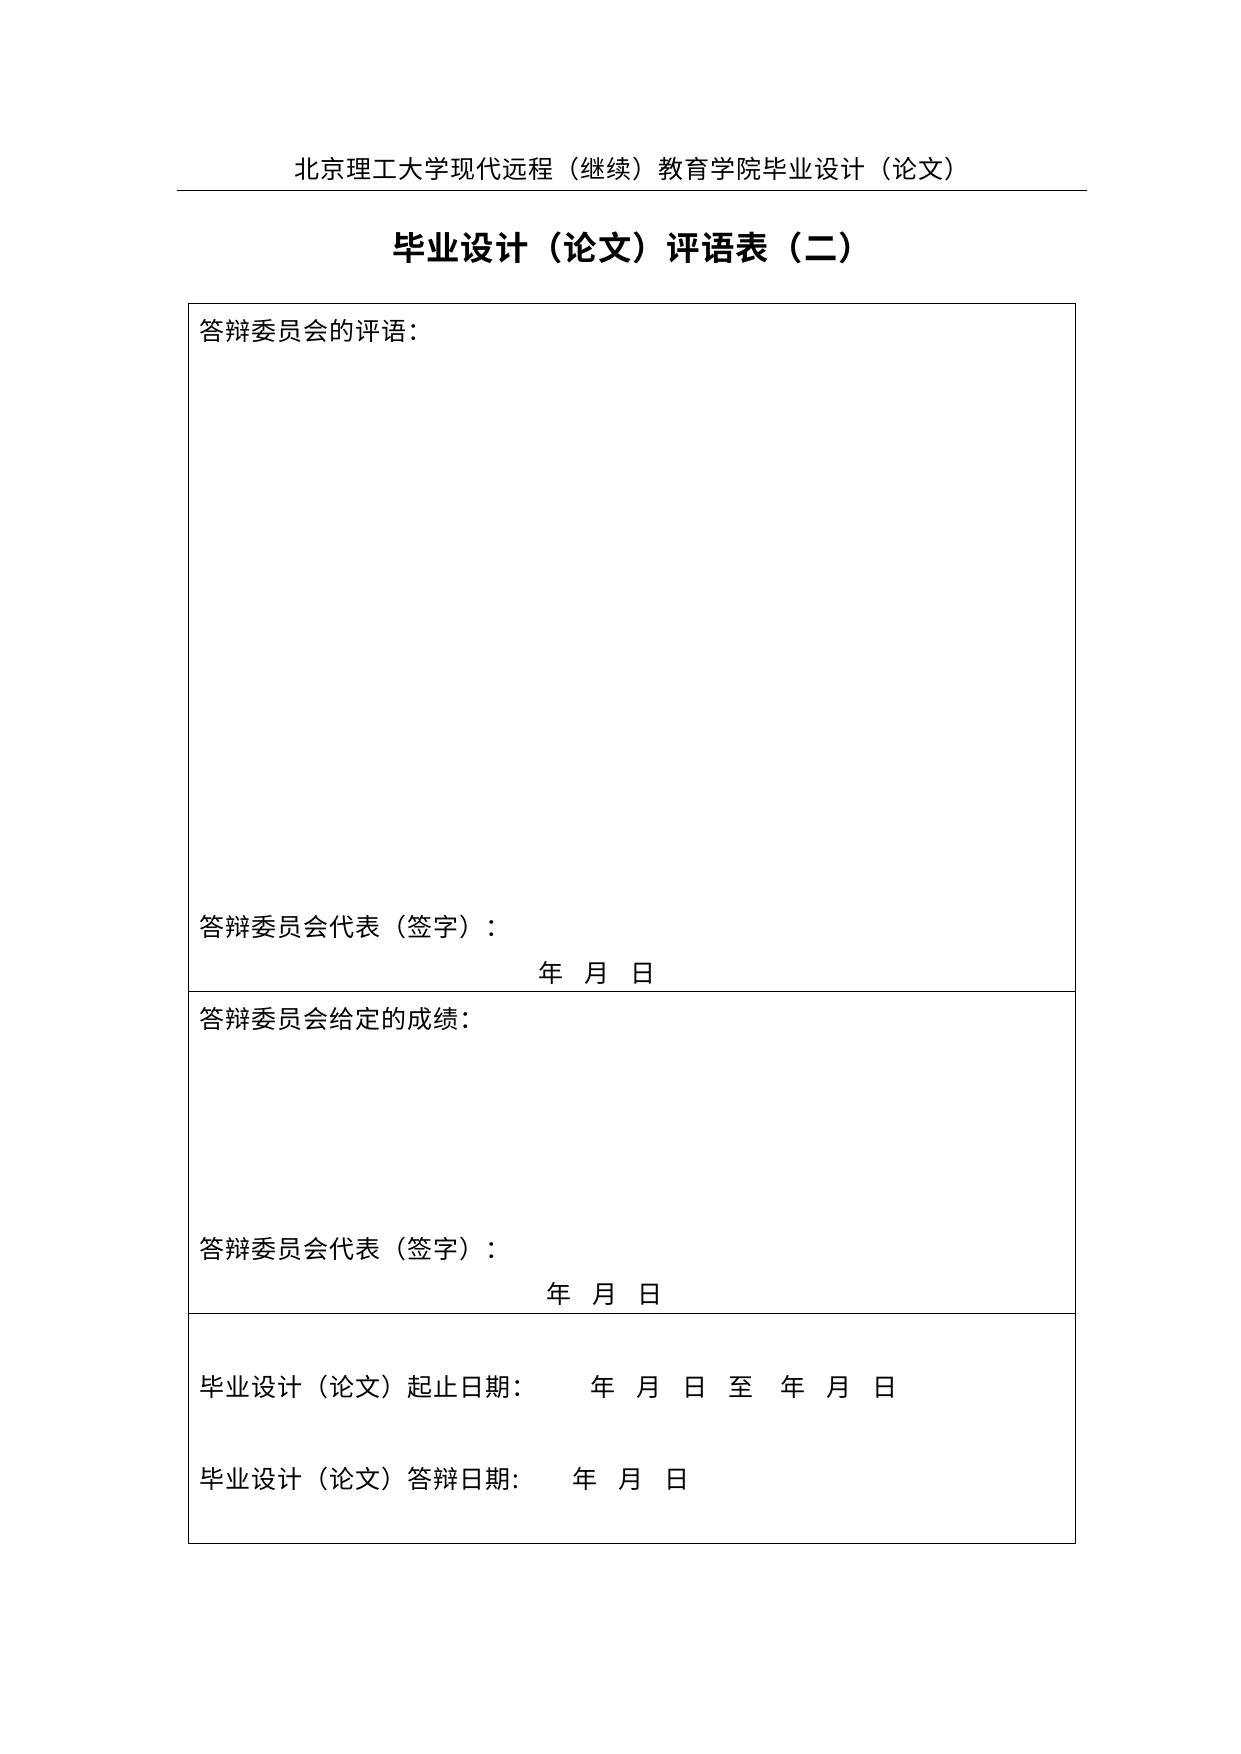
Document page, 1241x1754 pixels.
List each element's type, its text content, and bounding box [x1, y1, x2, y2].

table_cell 毕业设计（论文）起止日期： 年 月 日 至 年 月 日 毕业设计（论文）答辩日期: 年 月 日 [189, 1314, 1075, 1543]
subtitle 毕业设计（论文）评语表（二） [177, 207, 1087, 273]
table_header 答辩委员会的评语： 答辩委员会代表（签字）： 年 月 日 [189, 304, 1075, 991]
table_cell 答辩委员会给定的成绩： 答辩委员会代表（签字）： 年 月 日 [189, 992, 1075, 1313]
